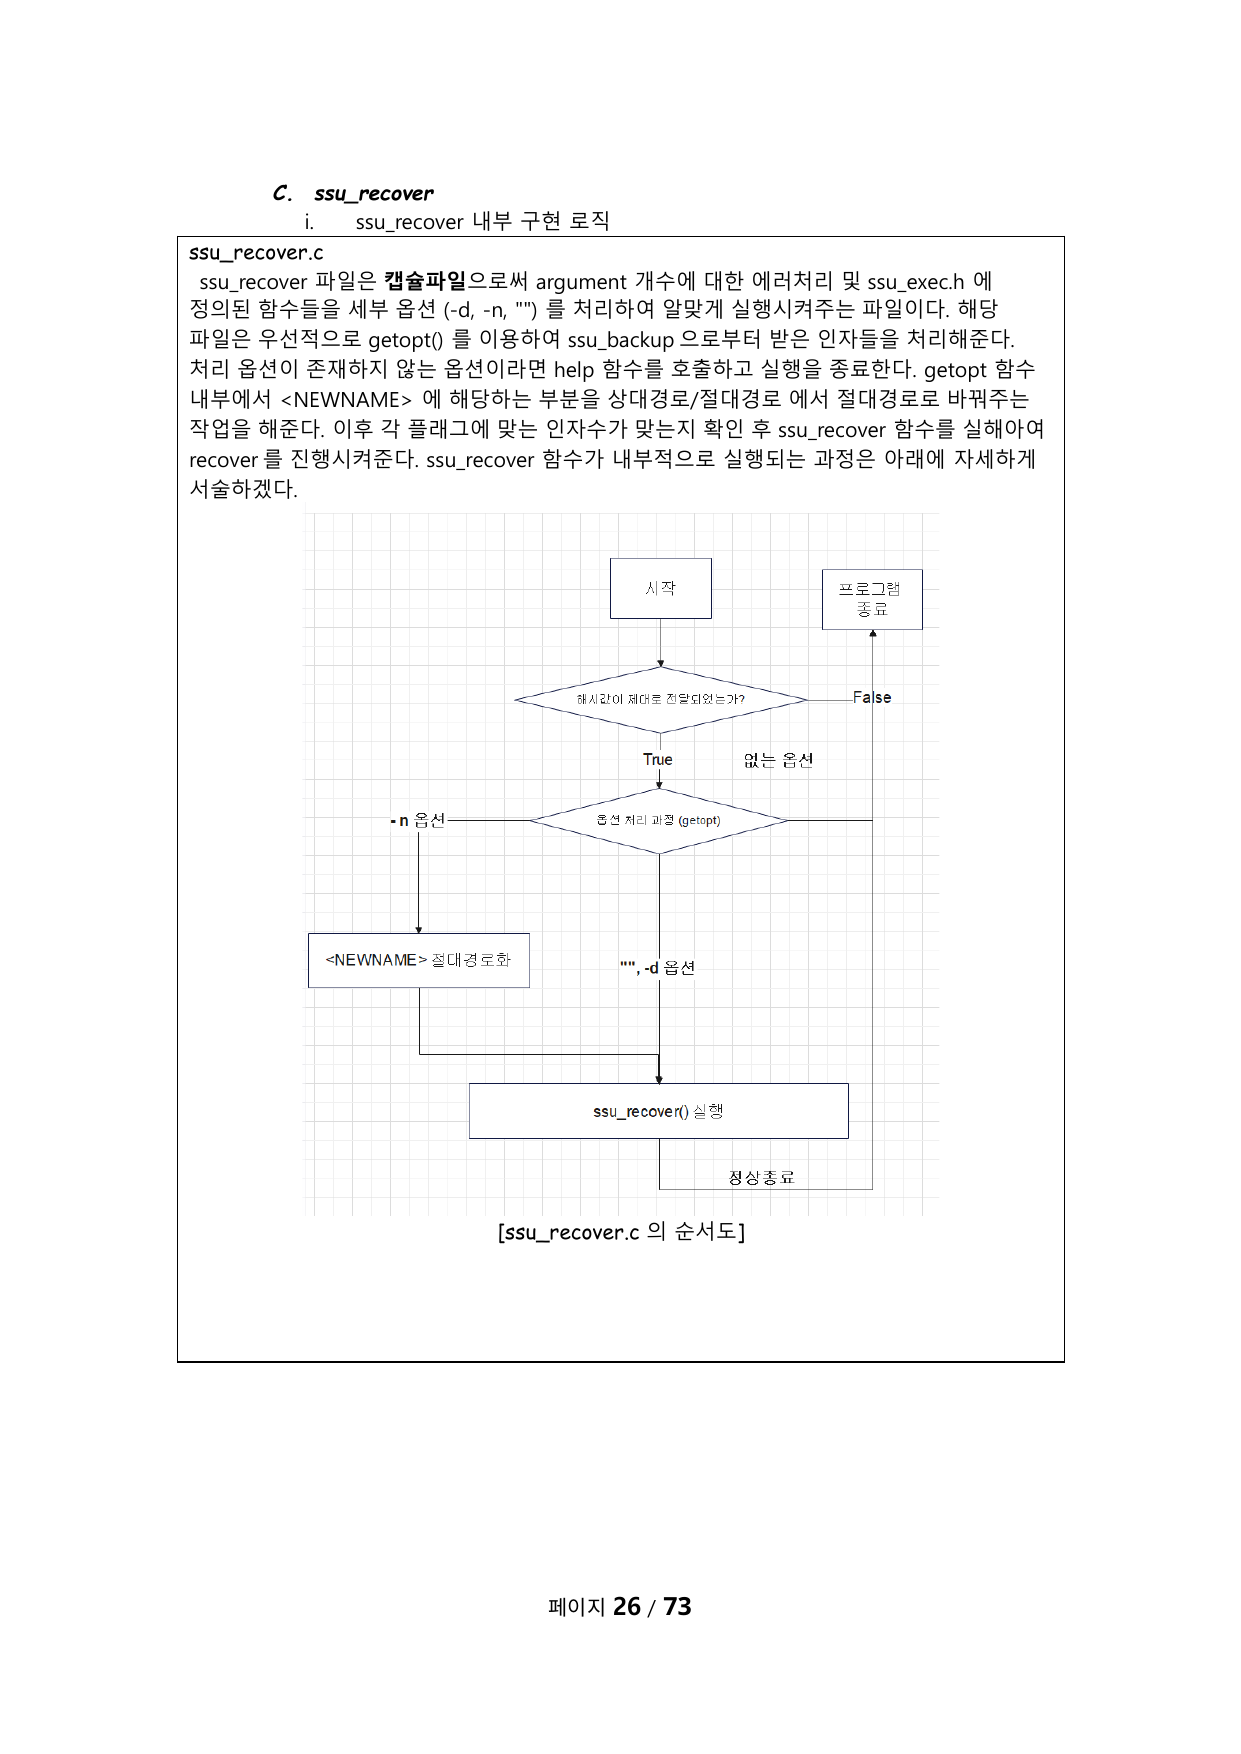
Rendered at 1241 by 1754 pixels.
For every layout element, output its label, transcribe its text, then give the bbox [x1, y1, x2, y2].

subtitle ssu_recover 내부 구현 로직 [314, 207, 1051, 235]
table_header ssu_recover.c ssu_recover 파일은 캡슐파일으로써 argument 개수에 대한 에러처리 및 ssu_exec.h 에 정의된 함수들을 세부 옵션 (-d, -n, "") 를 처리하여 알맞게 실행시켜주는 파일이다. 해당 파일은 우선적으로 getopt() 를 이용하여 ssu_backup으로부터 받은 인자들을 처리해준다. 처리 옵션이 존재하지 않는 옵션이라면 help 함수를 호출하고 실행을 종료한다. getopt 함수 내부에서 <NEWNAME> 에 해당하는 부분을 상대경로/절대경로 에서 절대경로로 바꿔주는 작업을 해준다. 이후 각 플래그에 맞는 인자수가 맞는지 확인 후 ssu_recover 함수를 실해아여 recover를 진행시켜준다. ssu_recover 함수가 내부적으로 실행되는 과정은 아래에 자세하게 서술하겠다. [ssu_recover.c 의 순서도] [178, 237, 1064, 1361]
picture [302, 502, 940, 1216]
subtitle ssu_recover [272, 177, 1051, 206]
